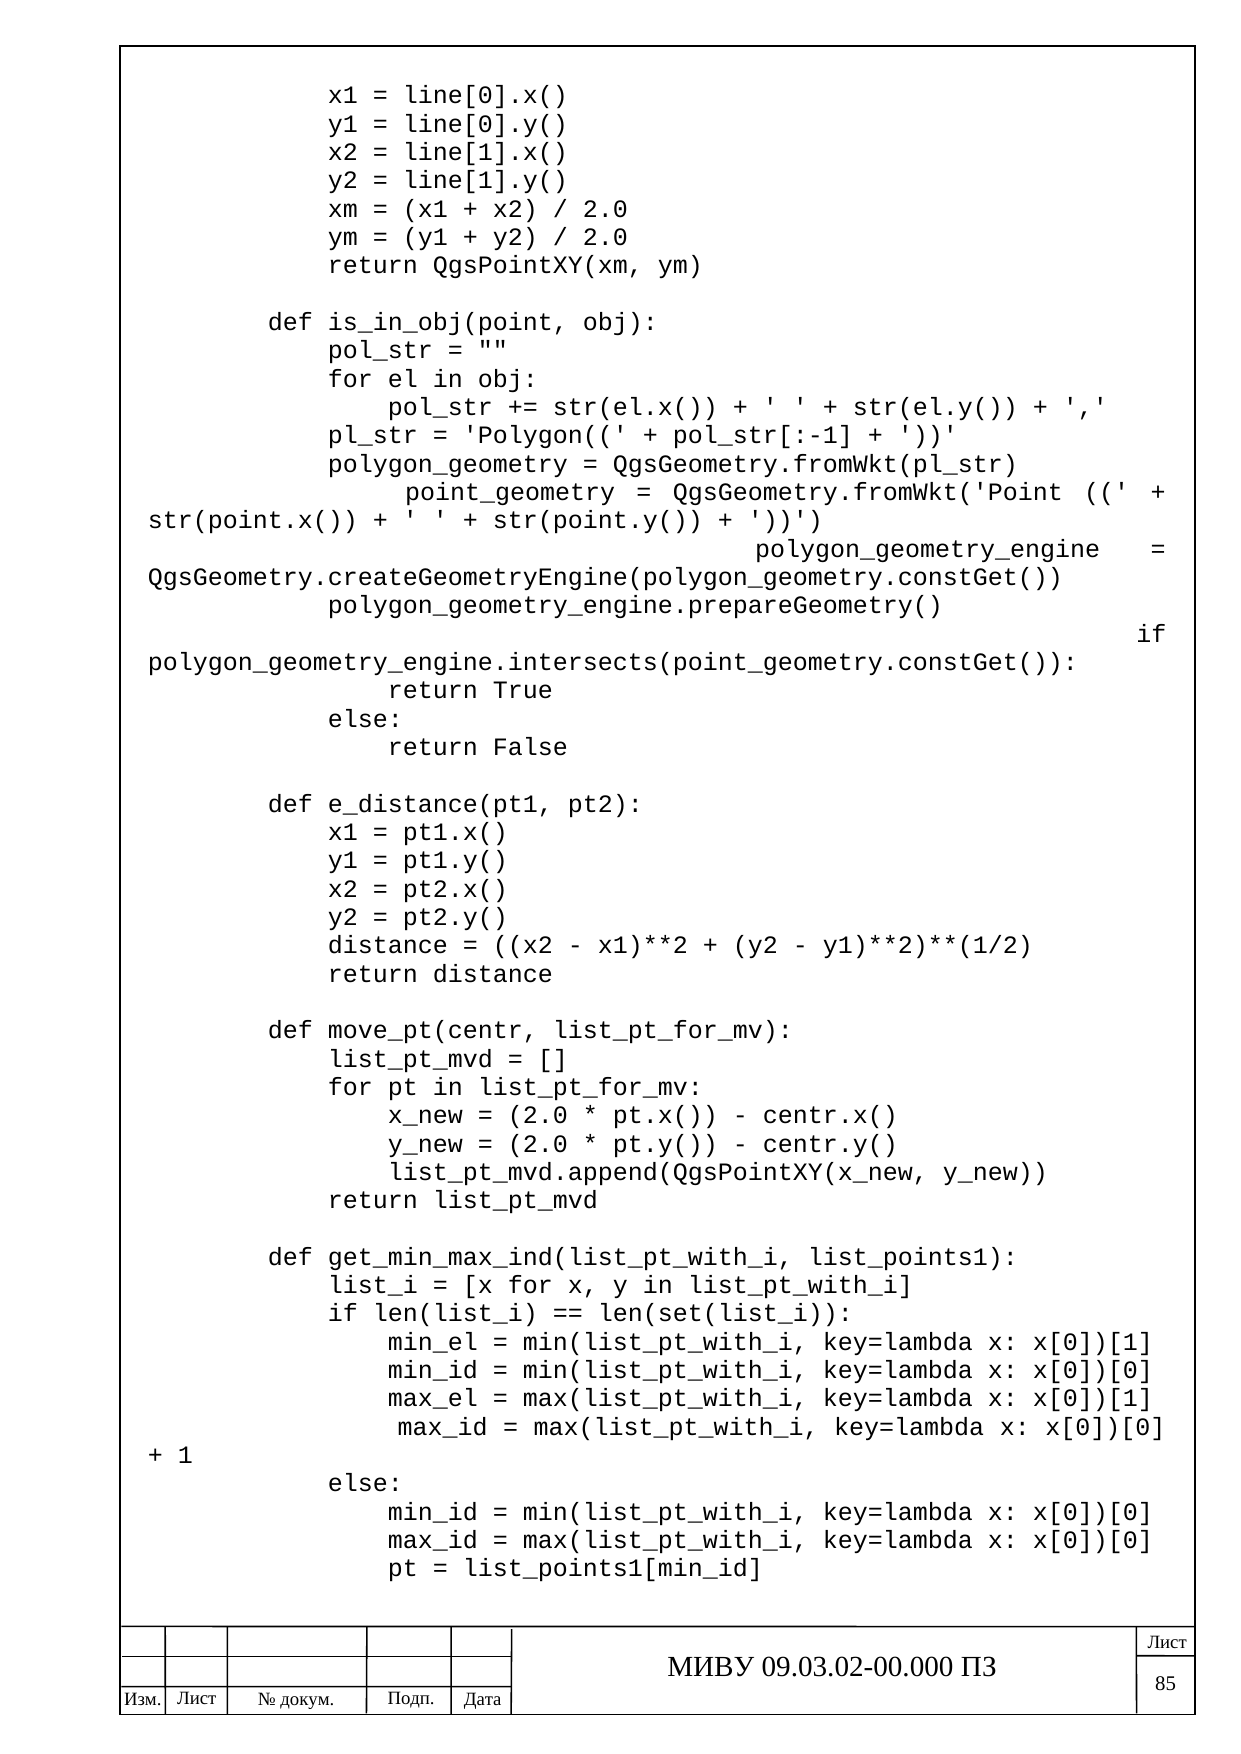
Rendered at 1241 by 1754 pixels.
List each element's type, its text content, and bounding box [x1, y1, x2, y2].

list def move_pt(centr, list_pt_for_mv): [148, 1018, 1167, 1046]
list return list_pt_mvd [148, 1188, 1167, 1216]
list ym = (y1 + y2) / 2.0 [148, 225, 1167, 253]
list list_i = [x for x, y in list_pt_with_i] [148, 1272, 1167, 1301]
list x1 = pt1.x() [148, 819, 1167, 848]
list else: [148, 1471, 1167, 1499]
list if polygon_geometry_engine.intersects(point_geometry.constGet()): [148, 621, 1167, 678]
list y2 = pt2.y() [148, 904, 1167, 933]
list y2 = line[1].y() [148, 168, 1167, 196]
list pl_str = 'Polygon((' + pol_str[:-1] + '))' [148, 423, 1167, 451]
list if len(list_i) == len(set(list_i)): [148, 1301, 1167, 1329]
list polygon_geometry_engine.prepareGeometry() [148, 593, 1167, 621]
list y1 = line[0].y() [148, 111, 1167, 140]
list for pt in list_pt_for_mv: [148, 1074, 1167, 1103]
list return distance [148, 961, 1167, 989]
list min_el = min(list_pt_with_i, key=lambda x: x[0])[1] [148, 1329, 1167, 1357]
list point_geometry = QgsGeometry.fromWkt('Point ((' + str(point.x()) + ' ' + str(point.y()) + '))') [148, 480, 1167, 536]
list def e_distance(pt1, pt2): [148, 791, 1167, 819]
list list_pt_mvd = [] [148, 1046, 1167, 1074]
list min_id = min(list_pt_with_i, key=lambda x: x[0])[0] [148, 1357, 1167, 1386]
list x1 = line[0].x() [148, 83, 1167, 111]
list pt = list_points1[min_id] [148, 1556, 1167, 1584]
list else: [148, 706, 1167, 735]
list max_id = max(list_pt_with_i, key=lambda x: x[0])[0] [148, 1527, 1167, 1556]
list return False [148, 735, 1167, 763]
list polygon_geometry_engine = QgsGeometry.createGeometryEngine(polygon_geometry.constGet()) [148, 536, 1167, 593]
list pol_str = "" [148, 338, 1167, 366]
list def is_in_obj(point, obj): [148, 310, 1167, 338]
list distance = ((x2 - x1)**2 + (y2 - y1)**2)**(1/2) [148, 933, 1167, 961]
list list_pt_mvd.append(QgsPointXY(x_new, y_new)) [148, 1159, 1167, 1188]
list def get_min_max_ind(list_pt_with_i, list_points1): [148, 1244, 1167, 1272]
list max_id = max(list_pt_with_i, key=lambda x: x[0])[0] + 1 [148, 1414, 1167, 1471]
list x_new = (2.0 * pt.x()) - centr.x() [148, 1103, 1167, 1131]
list for el in obj: [148, 366, 1167, 395]
list return QgsPointXY(xm, ym) [148, 253, 1167, 281]
list y_new = (2.0 * pt.y()) - centr.y() [148, 1131, 1167, 1159]
list x2 = line[1].x() [148, 140, 1167, 168]
list max_el = max(list_pt_with_i, key=lambda x: x[0])[1] [148, 1386, 1167, 1414]
list polygon_geometry = QgsGeometry.fromWkt(pl_str) [148, 451, 1167, 480]
list return True [148, 678, 1167, 706]
list y1 = pt1.y() [148, 848, 1167, 876]
list x2 = pt2.x() [148, 876, 1167, 904]
list min_id = min(list_pt_with_i, key=lambda x: x[0])[0] [148, 1499, 1167, 1527]
list xm = (x1 + x2) / 2.0 [148, 196, 1167, 225]
list pol_str += str(el.x()) + ' ' + str(el.y()) + ',' [148, 395, 1167, 423]
